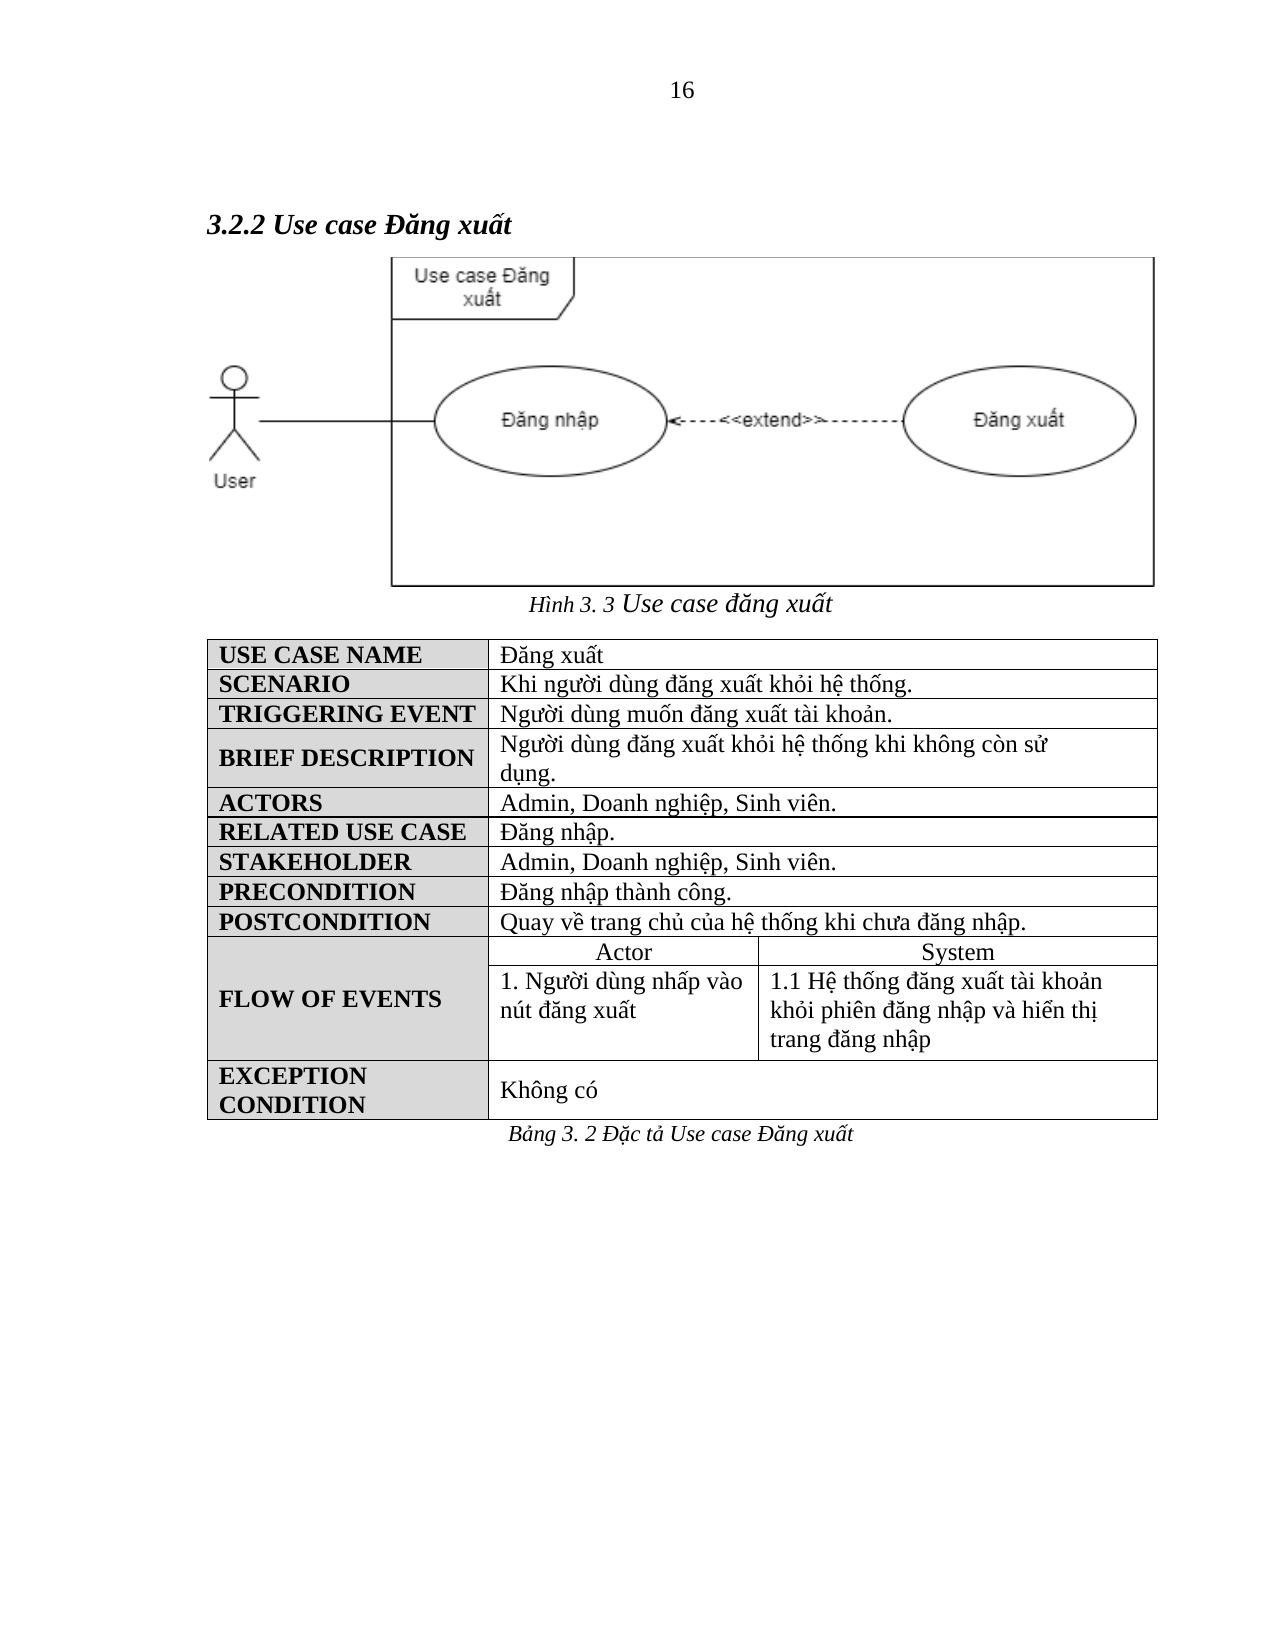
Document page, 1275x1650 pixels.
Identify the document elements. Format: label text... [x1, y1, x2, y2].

table_cell Khi người dùng đăng xuất khỏi hệ thống. [489, 670, 1157, 698]
table_cell ACTORS [208, 788, 488, 816]
table_cell Quay về trang chủ của hệ thống khi chưa đăng nhập. [489, 907, 1157, 936]
list Use case Đăng xuất [207, 207, 1157, 240]
table_cell System [759, 937, 1157, 965]
table_cell PRECONDITION [208, 877, 488, 906]
table_cell FLOW OF EVENTS [208, 937, 488, 1060]
picture [209, 257, 1155, 587]
table_cell STAKEHOLDER [208, 847, 488, 876]
table_header USE CASE NAME [208, 640, 488, 668]
table_cell RELATED USE CASE [208, 818, 488, 846]
table_cell SCENARIO [208, 670, 488, 698]
table_header Đăng xuất [489, 640, 1157, 668]
table_cell 1.1 Hệ thống đăng xuất tài khoản khỏi phiên đăng nhập và hiển thị trang đăng nhập [759, 966, 1157, 1060]
table_cell Người dùng đăng xuất khỏi hệ thống khi không còn sử dụng. [489, 729, 1157, 787]
text Hình 3. 3 Use case đăng xuất [207, 587, 1157, 618]
table_cell Không có [489, 1061, 1157, 1119]
table_cell EXCEPTION CONDITION [208, 1061, 488, 1119]
table_cell BRIEF DESCRIPTION [208, 729, 488, 787]
table_cell Đăng nhập. [489, 818, 1157, 846]
table_cell Admin, Doanh nghiệp, Sinh viên. [489, 788, 1157, 816]
table_cell Người dùng muốn đăng xuất tài khoản. [489, 699, 1157, 728]
table_cell Actor [489, 937, 758, 965]
table_cell TRIGGERING EVENT [208, 699, 488, 728]
text Bảng 3. 2 Đặc tả Use case Đăng xuất [207, 1120, 1157, 1146]
table_cell Đăng nhập thành công. [489, 877, 1157, 906]
table_cell POSTCONDITION [208, 907, 488, 936]
table_cell Admin, Doanh nghiệp, Sinh viên. [489, 847, 1157, 876]
table_cell 1. Người dùng nhấp vào nút đăng xuất [489, 966, 758, 1060]
